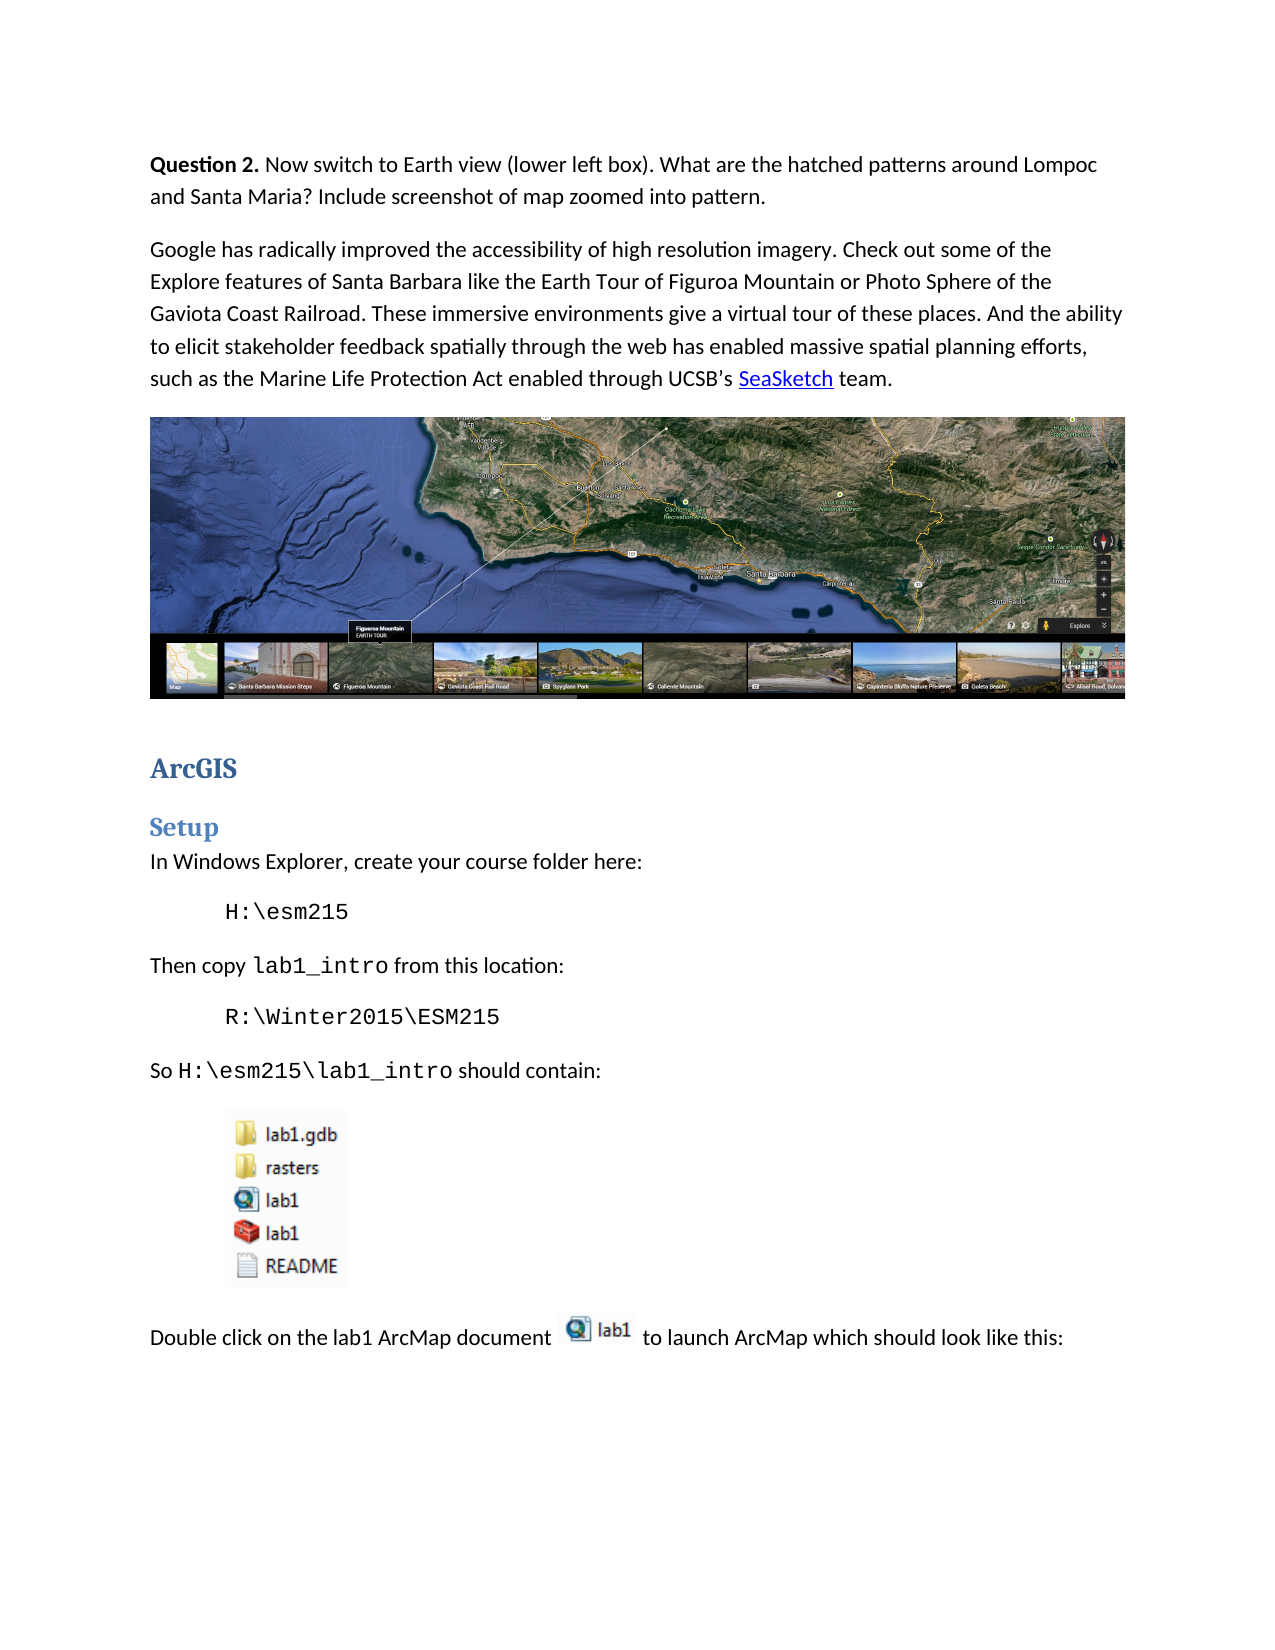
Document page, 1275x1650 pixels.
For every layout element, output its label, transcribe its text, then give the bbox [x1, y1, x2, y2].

picture [557, 1313, 638, 1345]
text R:\Winter2015\ESM215 [150, 1006, 1125, 1031]
picture [225, 1110, 349, 1289]
subtitle ArcGIS [150, 752, 1125, 786]
text H:\esm215 [150, 901, 1125, 926]
text Double click on the lab1 ArcMap document to launch ArcMap which should look like this: [150, 1314, 1125, 1351]
picture [150, 417, 1125, 699]
subtitle Setup [150, 812, 1125, 843]
text Then copy lab1_intro from this location: [150, 951, 1125, 980]
text Question 2. Now switch to Earth view (lower left box). What are the hatched patterns around Lompoc and Santa Maria? Include screenshot of map zoomed into pattern. [150, 150, 1125, 210]
text So H:\esm215\lab1_intro should contain: [150, 1056, 1125, 1085]
text Google has radically improved the accessibility of high resolution imagery. Check out some of the Explore features of Santa Barbara like the Earth Tour of Figuroa Mountain or Photo Sphere of the Gaviota Coast Railroad. These immersive environments give a virtual tour of these places. And the ability to elicit stakeholder feedback spatially through the web has enabled massive spatial planning efforts, such as the Marine Life Protection Act enabled through UCSB’s SeaSketch team. [150, 235, 1125, 392]
text In Windows Explorer, create your course folder here: [150, 847, 1125, 876]
